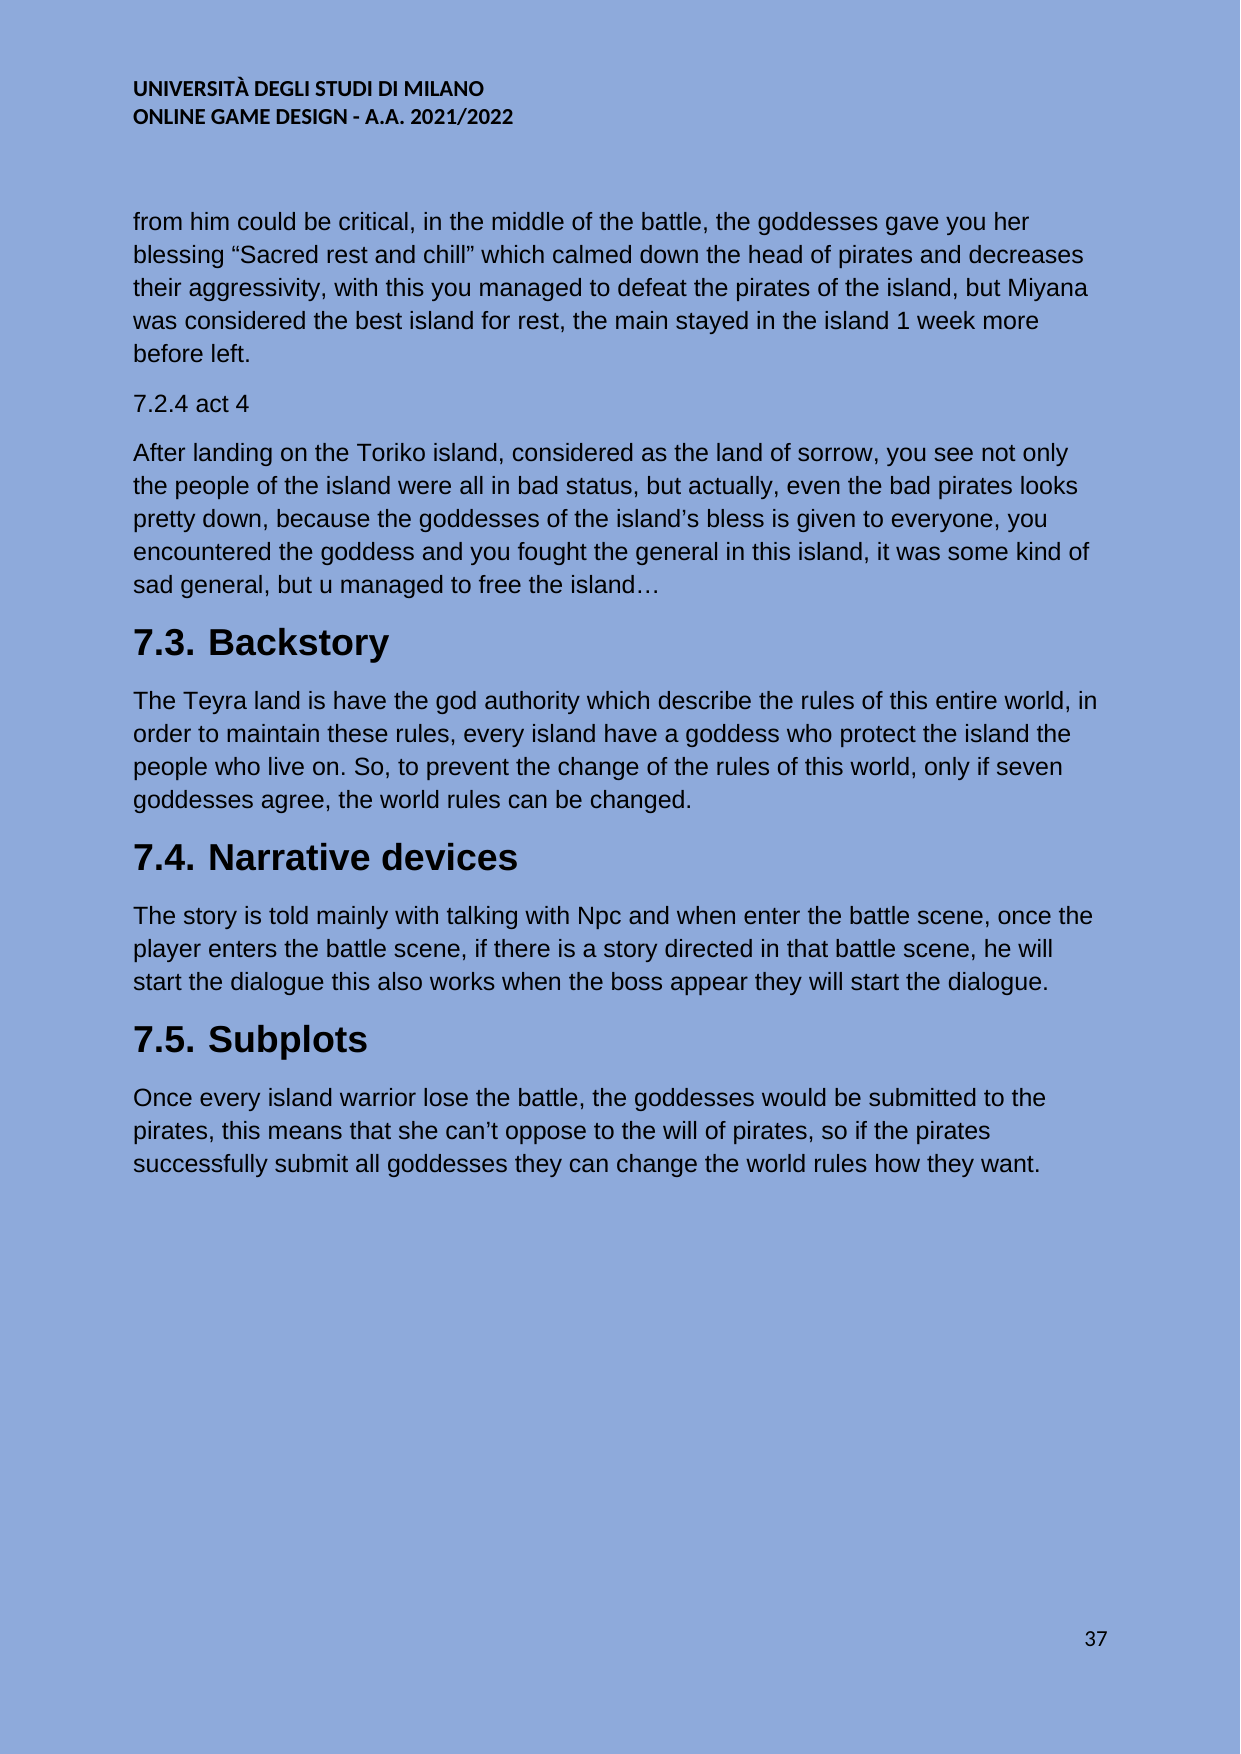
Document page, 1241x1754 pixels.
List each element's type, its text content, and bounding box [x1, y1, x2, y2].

text The Teyra land is have the god authority which describe the rules of this entire world, in order to maintain these rules, every island have a goddess who protect the island the people who live on. So, to prevent the change of the rules of this world, only if seven goddesses agree, the world rules can be changed. [133, 686, 1107, 814]
text The story is told mainly with talking with Npc and when enter the battle scene, once the player enters the battle scene, if there is a story directed in that battle scene, he will start the dialogue this also works when the boss appear they will start the dialogue. [133, 901, 1107, 996]
text Once every island warrior lose the battle, the goddesses would be submitted to the pirates, this means that she can’t oppose to the will of pirates, so if the pirates successfully submit all goddesses they can change the world rules how they want. [133, 1083, 1107, 1178]
text 7.2.4 act 4 [133, 388, 1107, 417]
text After landing on the Toriko island, considered as the land of sorrow, you see not only the people of the island were all in bad status, but actually, even the bad pirates looks pretty down, because the goddesses of the island’s bless is given to everyone, you encountered the goddess and you fought the general in this island, it was some kind of sad general, but u managed to free the island… [133, 438, 1107, 599]
text 7.4. Narrative devices [133, 835, 1107, 878]
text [133, 207, 1107, 368]
text 7.5. Subplots [133, 1017, 1107, 1060]
text 7.3. Backstory [133, 620, 1107, 663]
